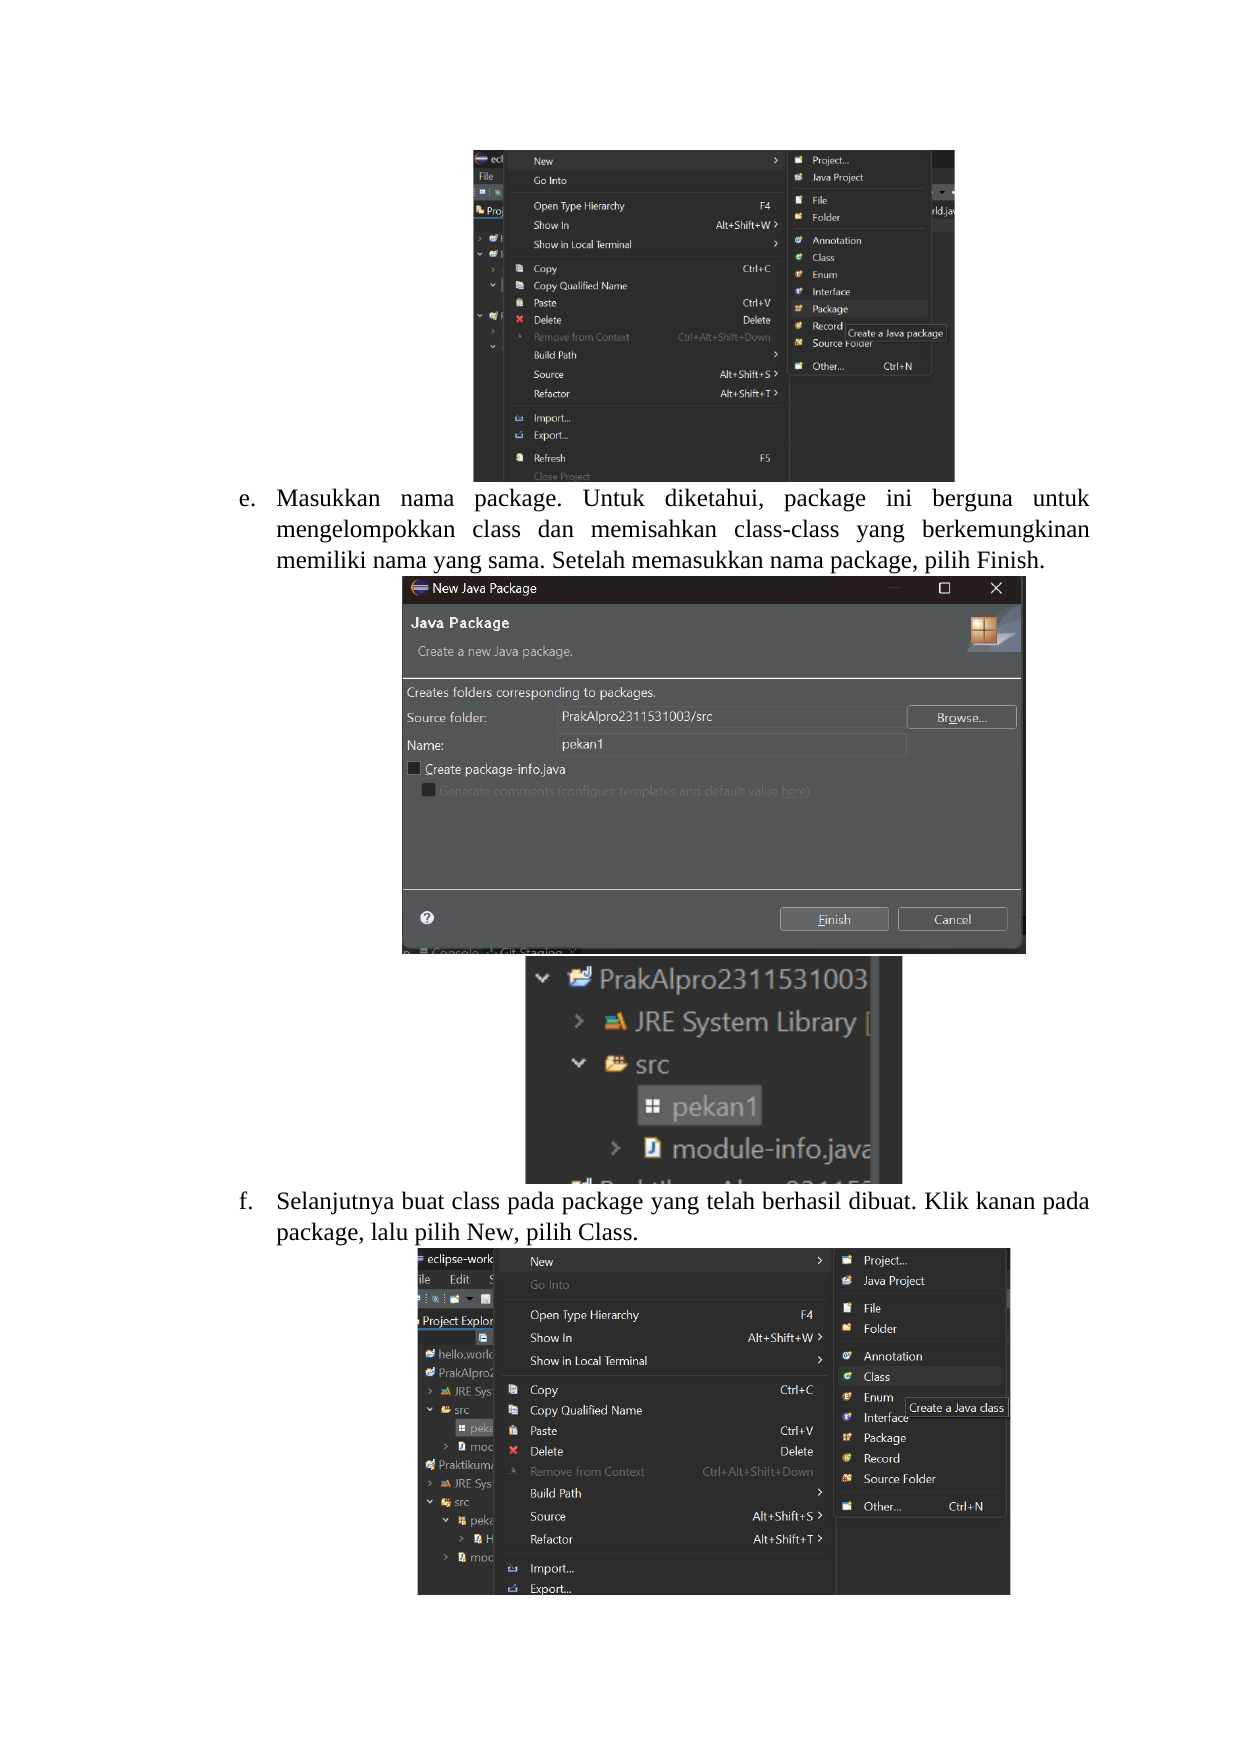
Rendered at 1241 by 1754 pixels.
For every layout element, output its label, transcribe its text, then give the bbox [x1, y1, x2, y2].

list Masukkan nama package. Untuk diketahui, package ini berguna untuk mengelompokkan class dan memisahkan class-class yang berkemungkinan memiliki nama yang sama. Setelah memasukkan nama package, pilih Finish. [239, 483, 1090, 574]
picture [402, 576, 1026, 954]
picture [525, 956, 903, 1184]
picture [417, 1248, 1011, 1595]
picture [473, 150, 955, 482]
list Selanjutnya buat class pada package yang telah berhasil dibuat. Klik kanan pada package, lalu pilih New, pilih Class. [239, 1186, 1090, 1246]
